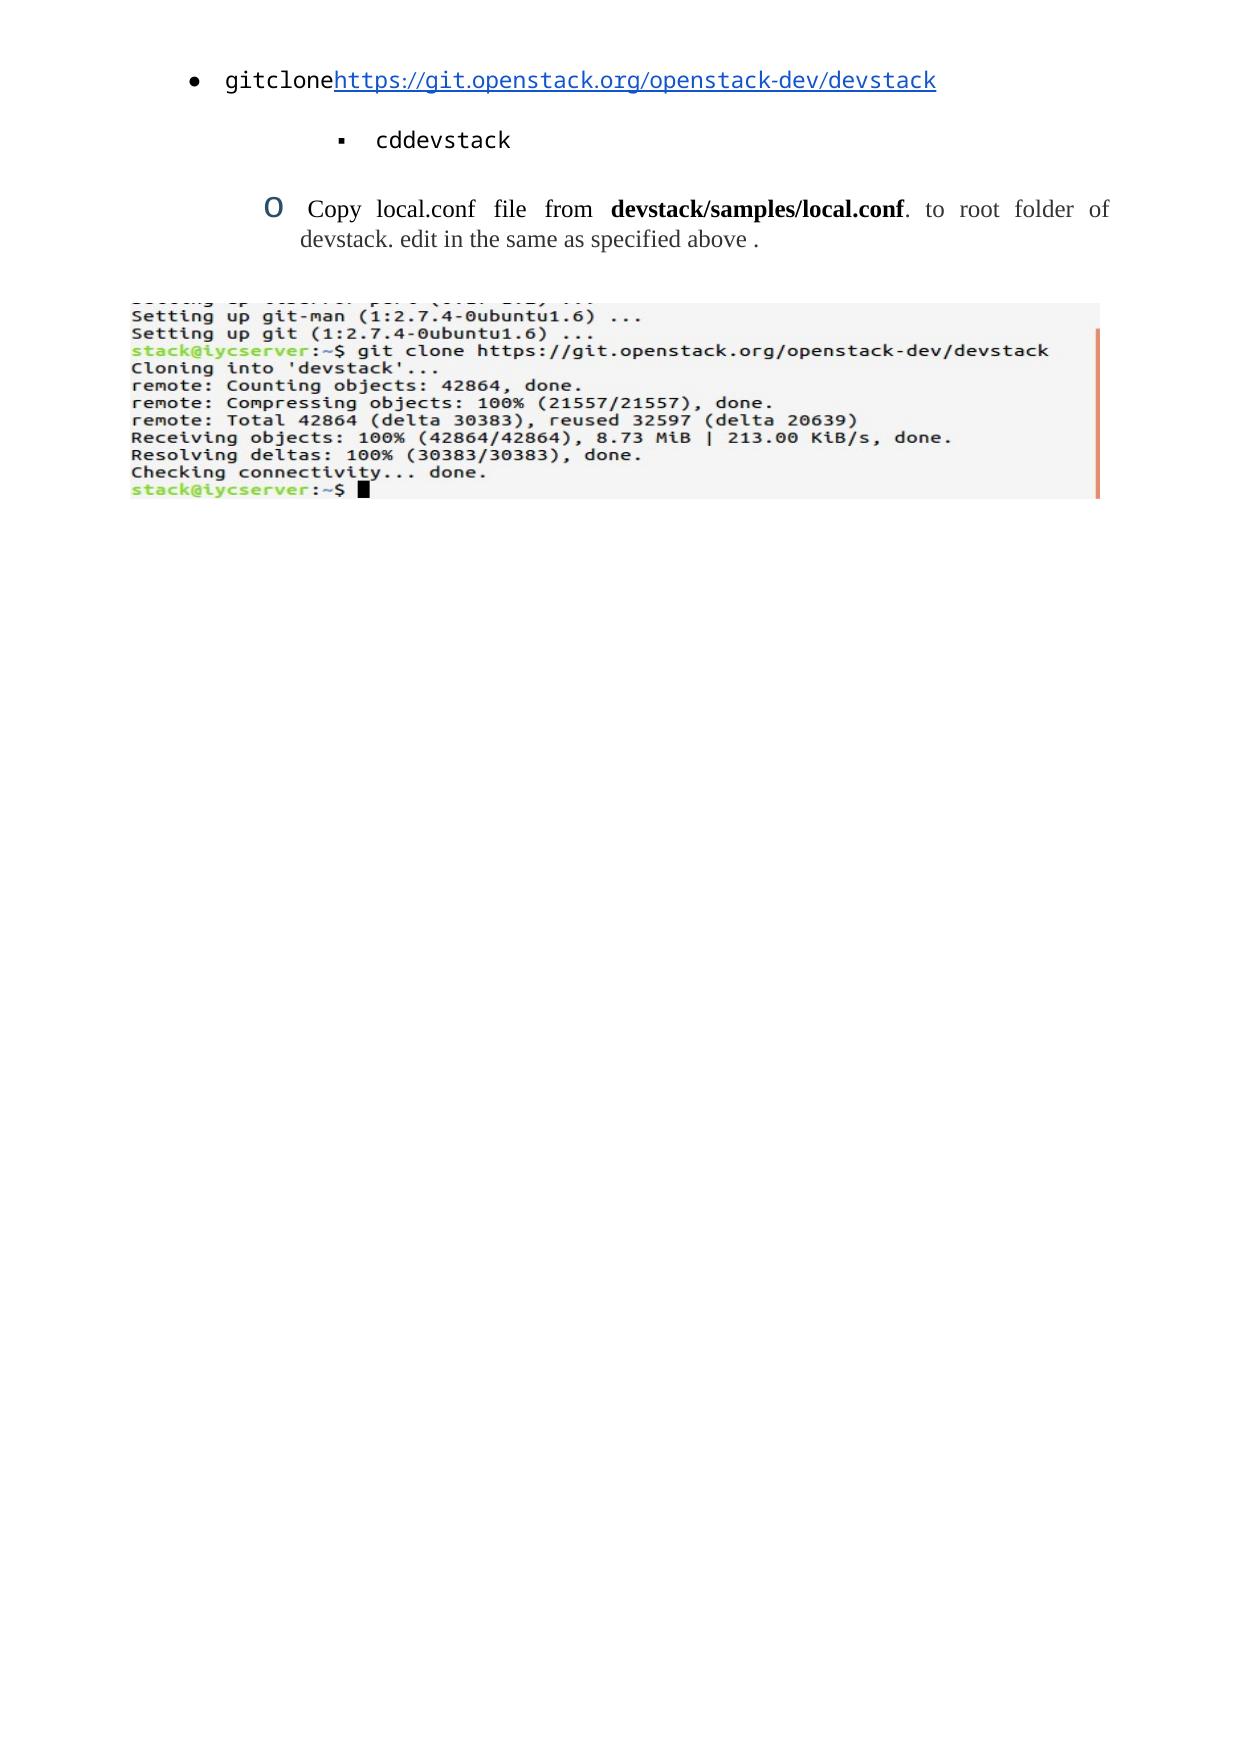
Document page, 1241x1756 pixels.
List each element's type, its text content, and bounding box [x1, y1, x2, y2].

list gitclonehttps://git.openstack.org/openstack-dev/devstack [187, 64, 1240, 95]
picture [130, 303, 1100, 499]
text o Copy local.conf file from devstack/samples/local.conf. to root folder of devstack. edit in the same as specified above . [262, 185, 1114, 253]
list cddevstack [337, 124, 1240, 155]
